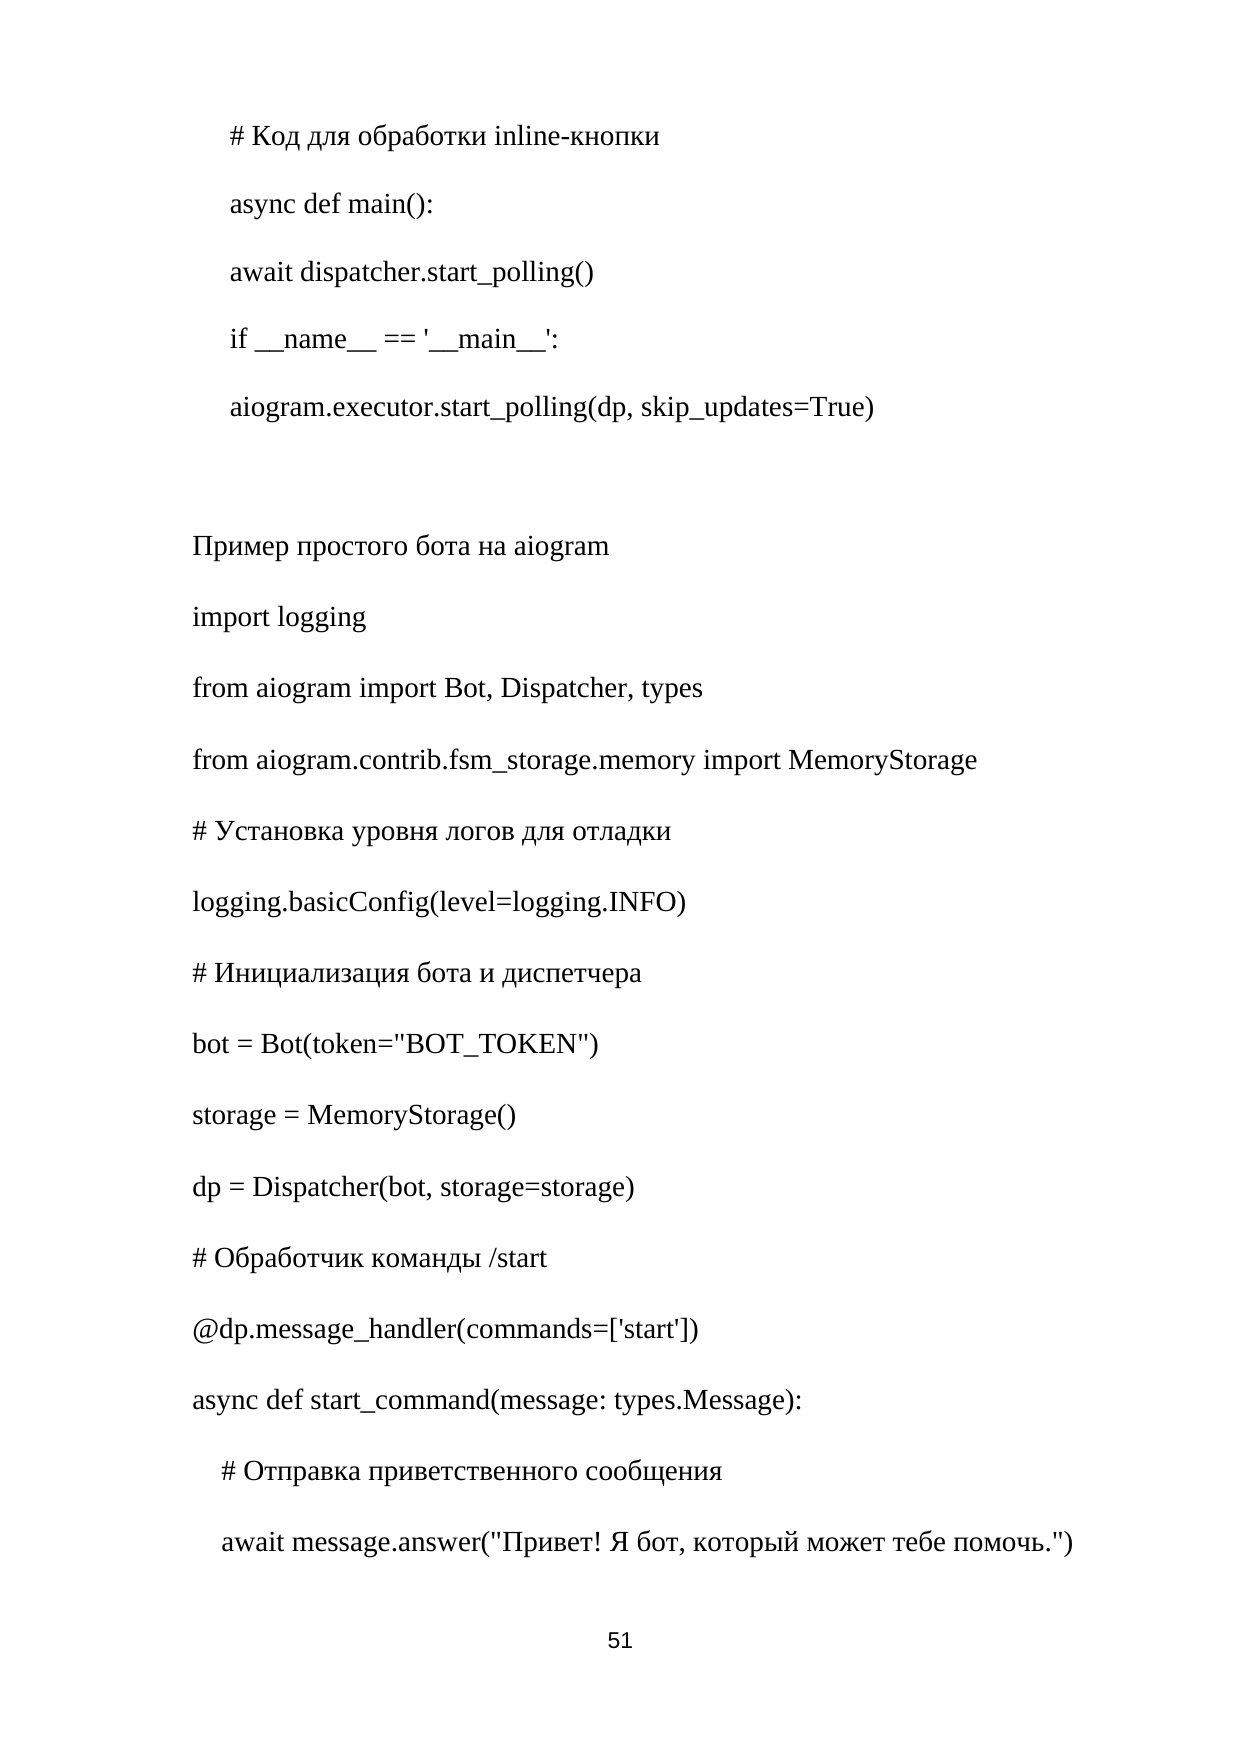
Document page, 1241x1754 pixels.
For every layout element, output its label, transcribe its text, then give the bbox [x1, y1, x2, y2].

text # Обработчик команды /start [118, 1240, 1122, 1273]
text @dp.message_handler(commands=['start']) [118, 1311, 1122, 1344]
text Пример простого бота на aiogram [118, 528, 1122, 562]
text await message.answer("Привет! Я бот, который может тебе помочь.") [118, 1524, 1122, 1558]
text # Инициализация бота и диспетчера [118, 955, 1122, 989]
text import logging [118, 599, 1122, 633]
text # Отправка приветственного сообщения [118, 1453, 1122, 1487]
text from aiogram.contrib.fsm_storage.memory import MemoryStorage [118, 742, 1122, 775]
text logging.basicConfig(level=logging.INFO) [118, 884, 1122, 918]
text from aiogram import Bot, Dispatcher, types [118, 671, 1122, 704]
text storage = MemoryStorage() [118, 1097, 1122, 1131]
text dp = Dispatcher(bot, storage=storage) [118, 1169, 1122, 1202]
text # Установка уровня логов для отладки [118, 813, 1122, 846]
text aiogram.executor.start_polling(dp, skip_updates=True) [156, 389, 1122, 423]
text async def main(): [156, 186, 1122, 219]
text await dispatcher.start_polling() [156, 254, 1122, 287]
text async def start_command(message: types.Message): [118, 1382, 1122, 1416]
text bot = Bot(token="BOT_TOKEN") [118, 1026, 1122, 1060]
text if __name__ == '__main__': [156, 322, 1122, 355]
text # Код для обработки inline-кнопки [156, 118, 1122, 152]
